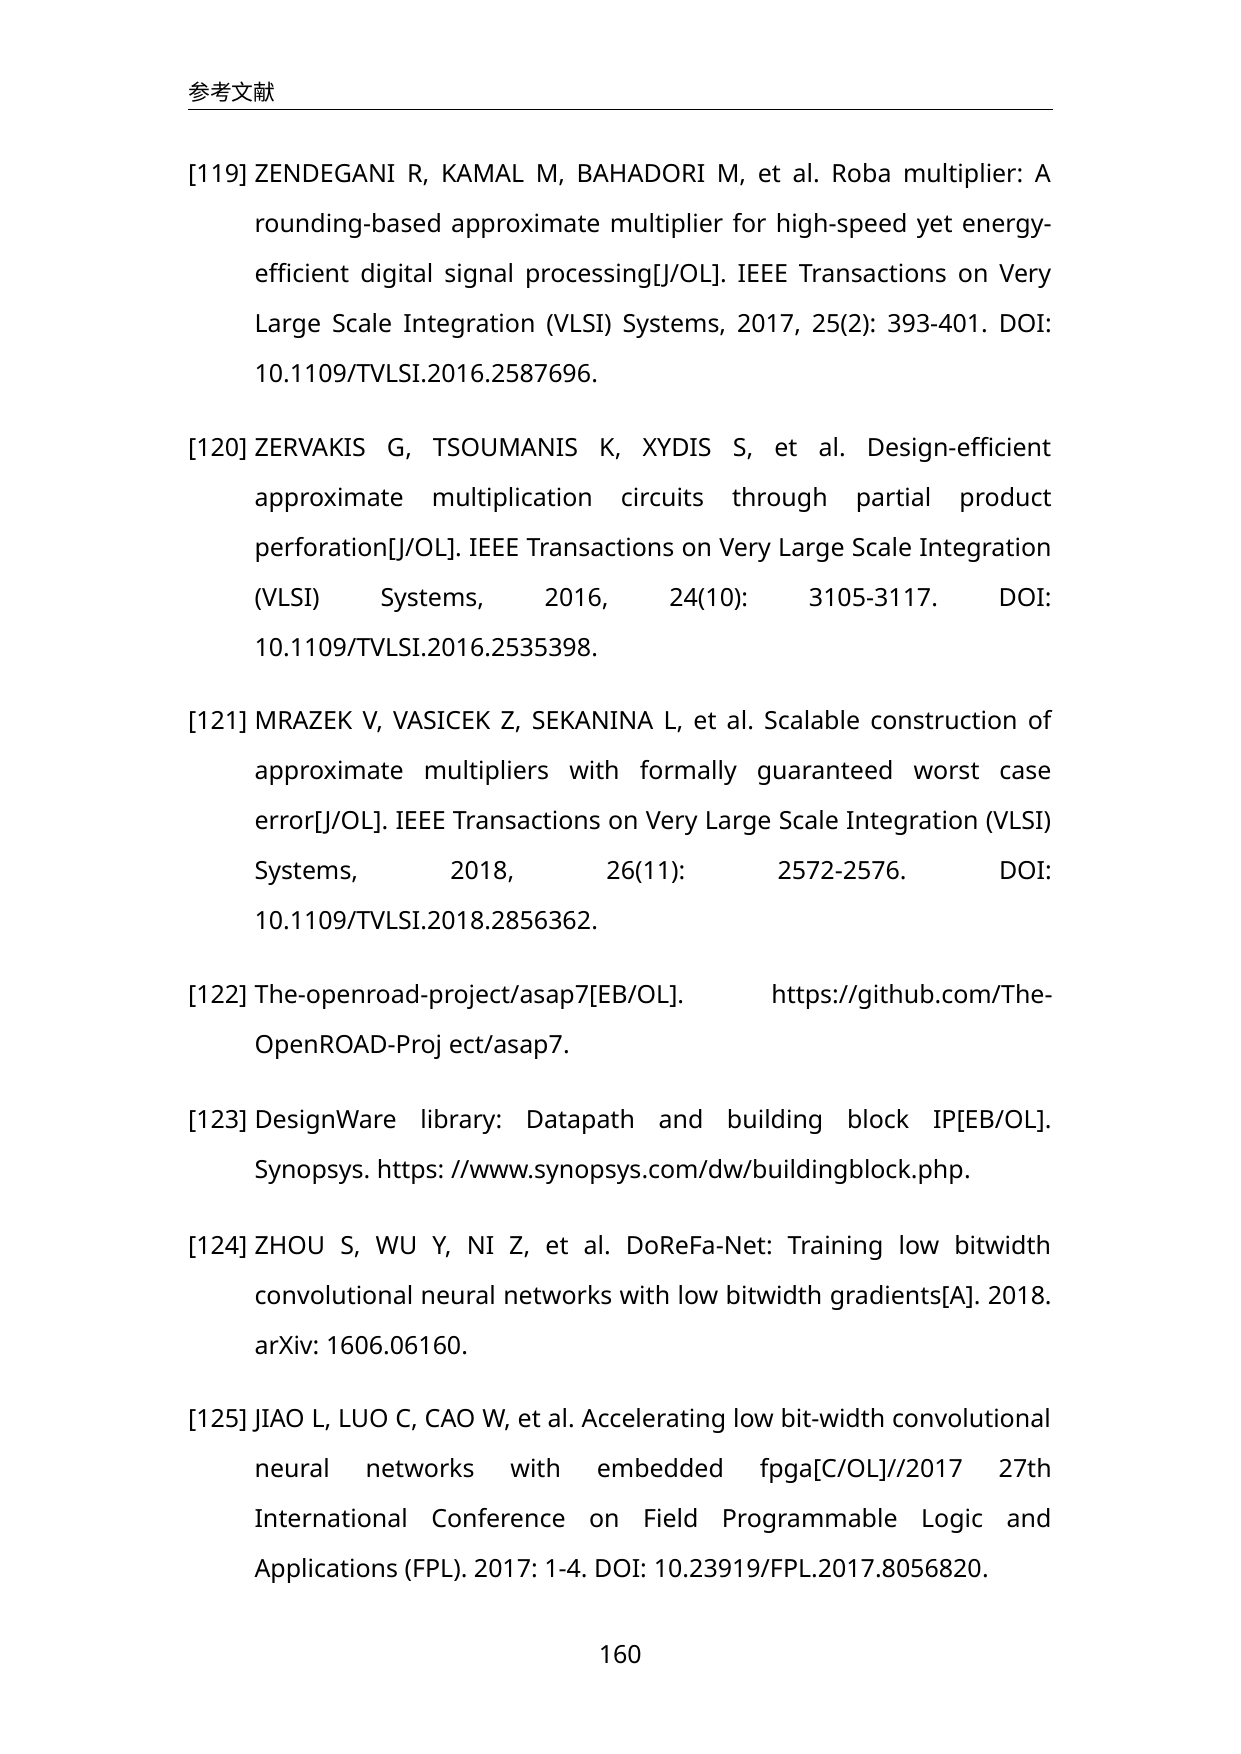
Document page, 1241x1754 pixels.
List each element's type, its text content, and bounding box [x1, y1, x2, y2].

list The-openroad-project/asap7[EB/OL]. https://github.com/The-OpenROAD-Proj ect/asap7. [188, 976, 1052, 1061]
list ZENDEGANI R, KAMAL M, BAHADORI M, et al. Roba multiplier: A rounding-based approximate multiplier for high-speed yet energy-efficient digital signal processing[J/OL]. IEEE Transactions on Very Large Scale Integration (VLSI) Systems, 2017, 25(2): 393-401. DOI: 10.1109/TVLSI.2016.2587696. [188, 156, 1052, 390]
list JIAO L, LUO C, CAO W, et al. Accelerating low bit-width convolutional neural networks with embedded fpga[C/OL]//2017 27th International Conference on Field Programmable Logic and Applications (FPL). 2017: 1-4. DOI: 10.23919/FPL.2017.8056820. [188, 1401, 1052, 1585]
list DesignWare library: Datapath and building block IP[EB/OL]. Synopsys. https: //www.synopsys.com/dw/buildingblock.php. [188, 1102, 1052, 1186]
list ZHOU S, WU Y, NI Z, et al. DoReFa-Net: Training low bitwidth convolutional neural networks with low bitwidth gradients[A]. 2018. arXiv: 1606.06160. [188, 1228, 1052, 1362]
list ZERVAKIS G, TSOUMANIS K, XYDIS S, et al. Design-efficient approximate multiplication circuits through partial product perforation[J/OL]. IEEE Transactions on Very Large Scale Integration (VLSI) Systems, 2016, 24(10): 3105-3117. DOI: 10.1109/TVLSI.2016.2535398. [188, 429, 1052, 664]
list MRAZEK V, VASICEK Z, SEKANINA L, et al. Scalable construction of approximate multipliers with formally guaranteed worst case error[J/OL]. IEEE Transactions on Very Large Scale Integration (VLSI) Systems, 2018, 26(11): 2572-2576. DOI: 10.1109/TVLSI.2018.2856362. [188, 703, 1052, 937]
